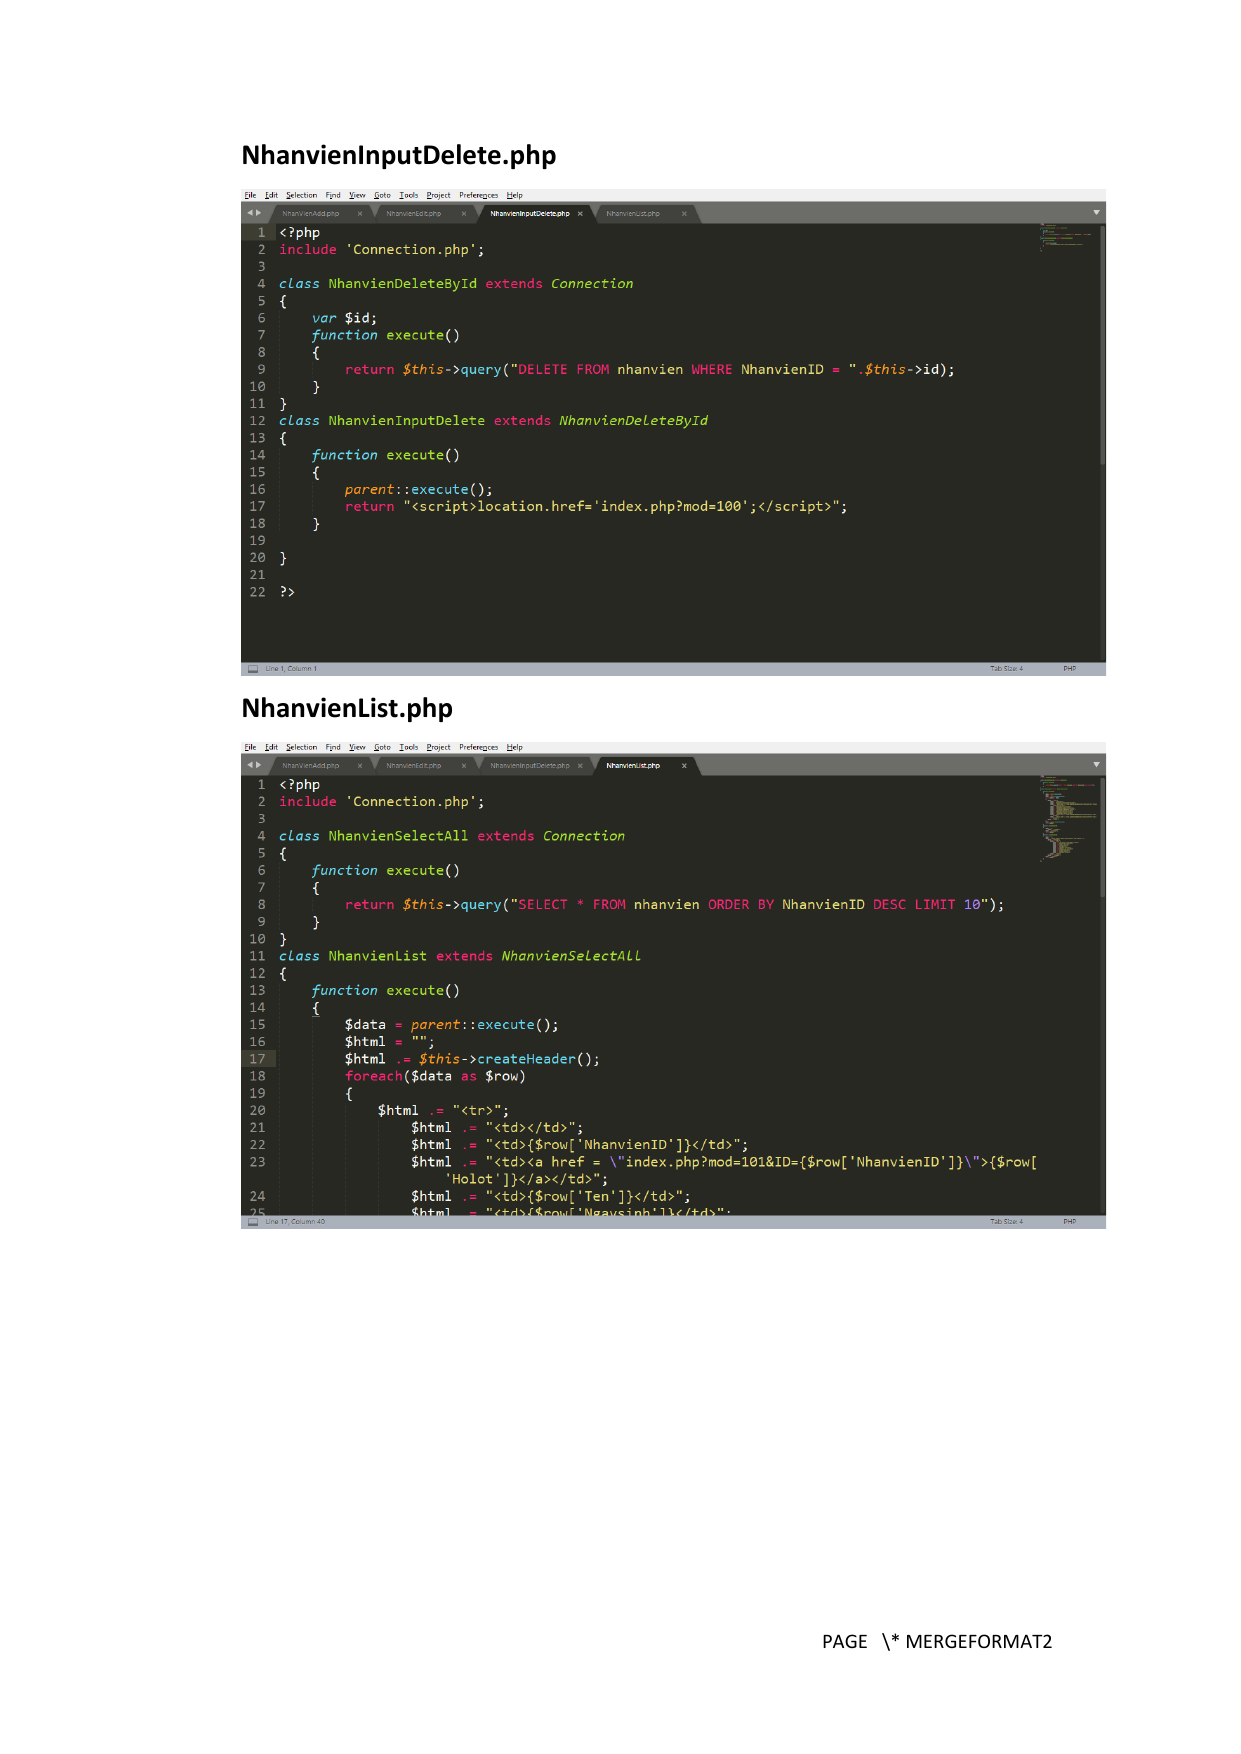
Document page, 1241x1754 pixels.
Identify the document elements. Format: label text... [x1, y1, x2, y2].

picture [241, 189, 1107, 676]
text NhanvienList.php [188, 689, 1053, 724]
text NhanvienInputDelete.php [188, 136, 1053, 172]
picture [241, 742, 1107, 1229]
